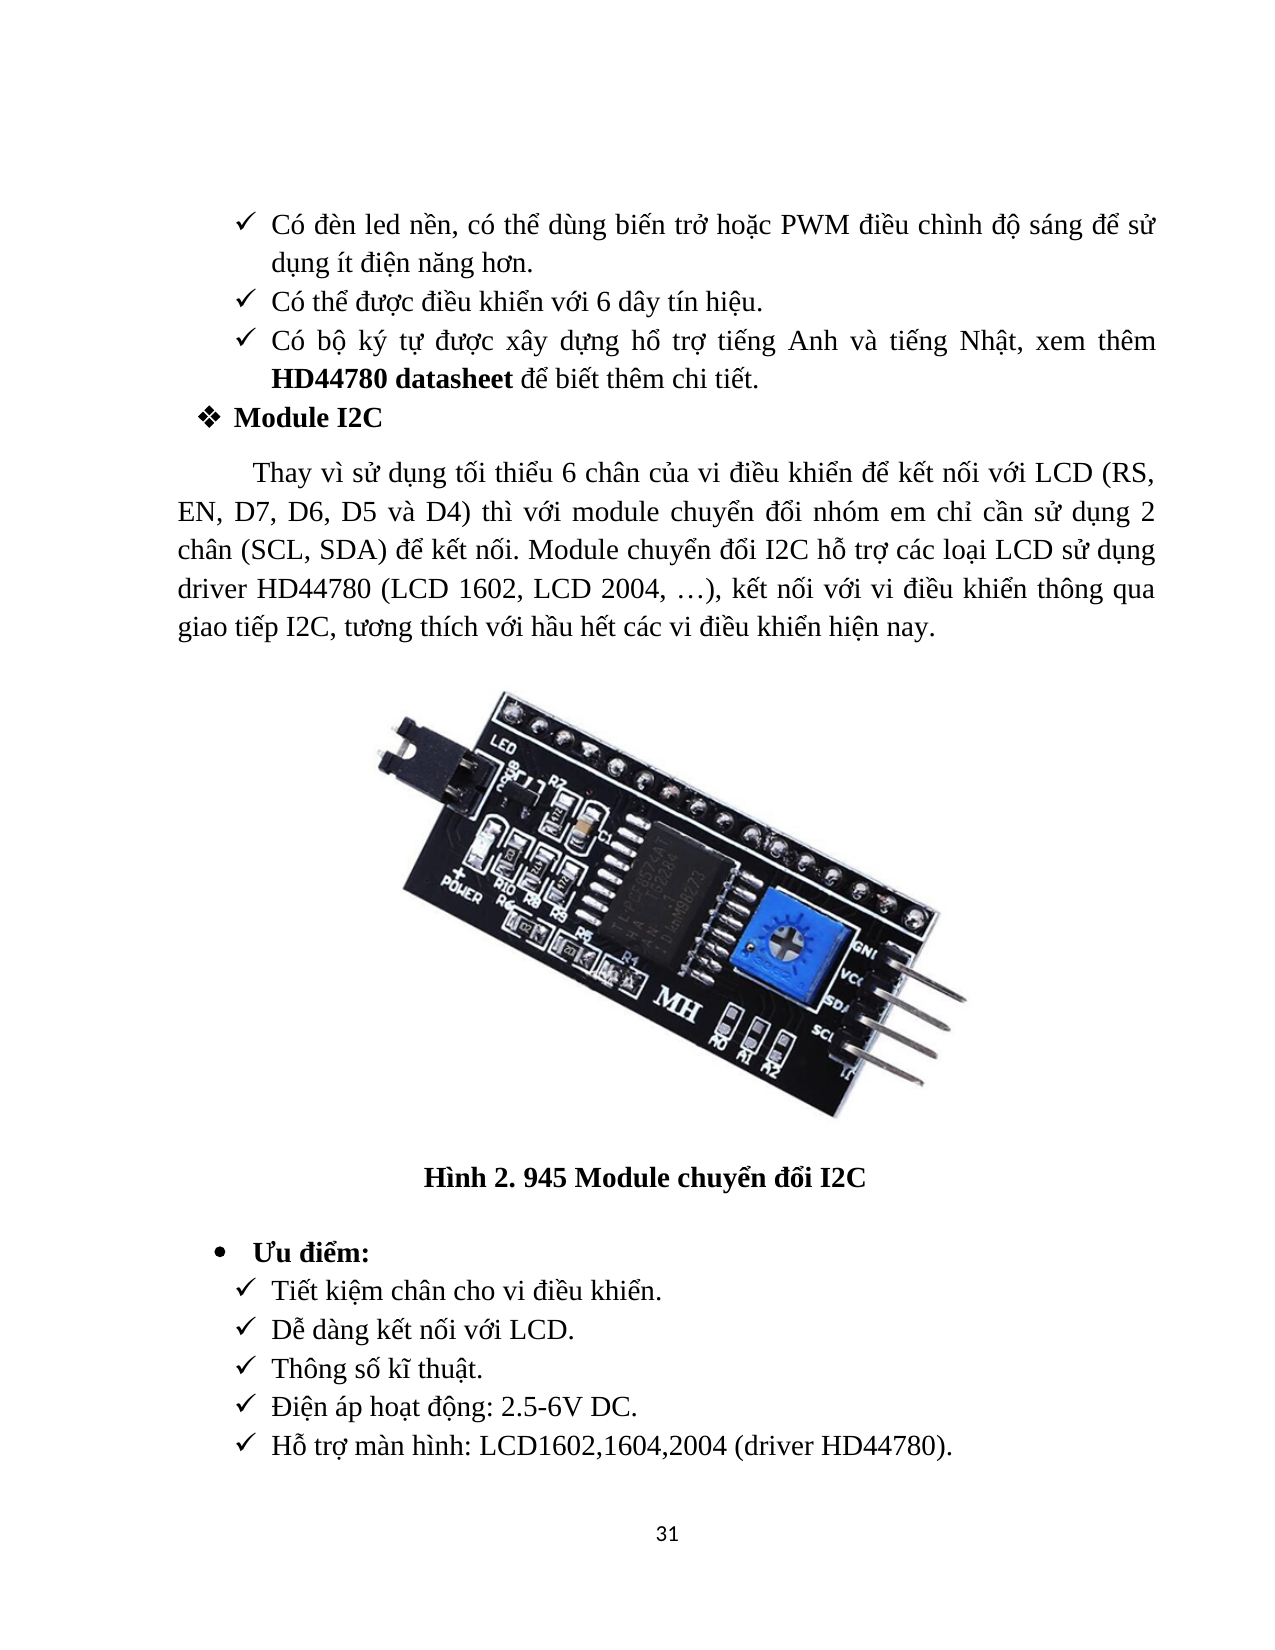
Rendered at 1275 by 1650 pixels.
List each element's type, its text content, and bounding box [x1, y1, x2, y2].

list Tiết kiệm chân cho vi điều khiển. [233, 1273, 1157, 1307]
list Có thể được điều khiển với 6 dây tín hiệu. [233, 284, 1157, 318]
list Thông số kĩ thuật. [233, 1351, 1157, 1384]
list Dễ dàng kết nối với LCD. [233, 1312, 1157, 1346]
list Hỗ trợ màn hình: LCD1602,1604,2004 (driver HD44780). [233, 1428, 1157, 1462]
list Module I2C [196, 400, 1157, 433]
picture [273, 655, 1061, 1149]
list Có đèn led nền, có thể dùng biến trở hoặc PWM điều chình độ sáng để sử dụng ít điện năng hơn. [233, 207, 1157, 279]
list Có bộ ký tự được xây dựng hổ trợ tiếng Anh và tiếng Nhật, xem thêm HD44780 datasheet để biết thêm chi tiết. [233, 323, 1157, 395]
text Thay vì sử dụng tối thiểu 6 chân của vi điều khiển để kết nối với LCD (RS, EN, D7, D6, D5 và D4) thì với module chuyển đổi nhóm em chỉ cần sử dụng 2 chân (SCL, SDA) để kết nối. Module chuyển đổi I2C hỗ trợ các loại LCD sử dụng driver HD44780 (LCD 1602, LCD 2004, …), kết nối với vi điều khiển thông qua giao tiếp I2C, tương thích với hầu hết các vi điều khiển hiện nay. [177, 455, 1157, 643]
list Điện áp hoạt động: 2.5-6V DC. [233, 1389, 1157, 1423]
